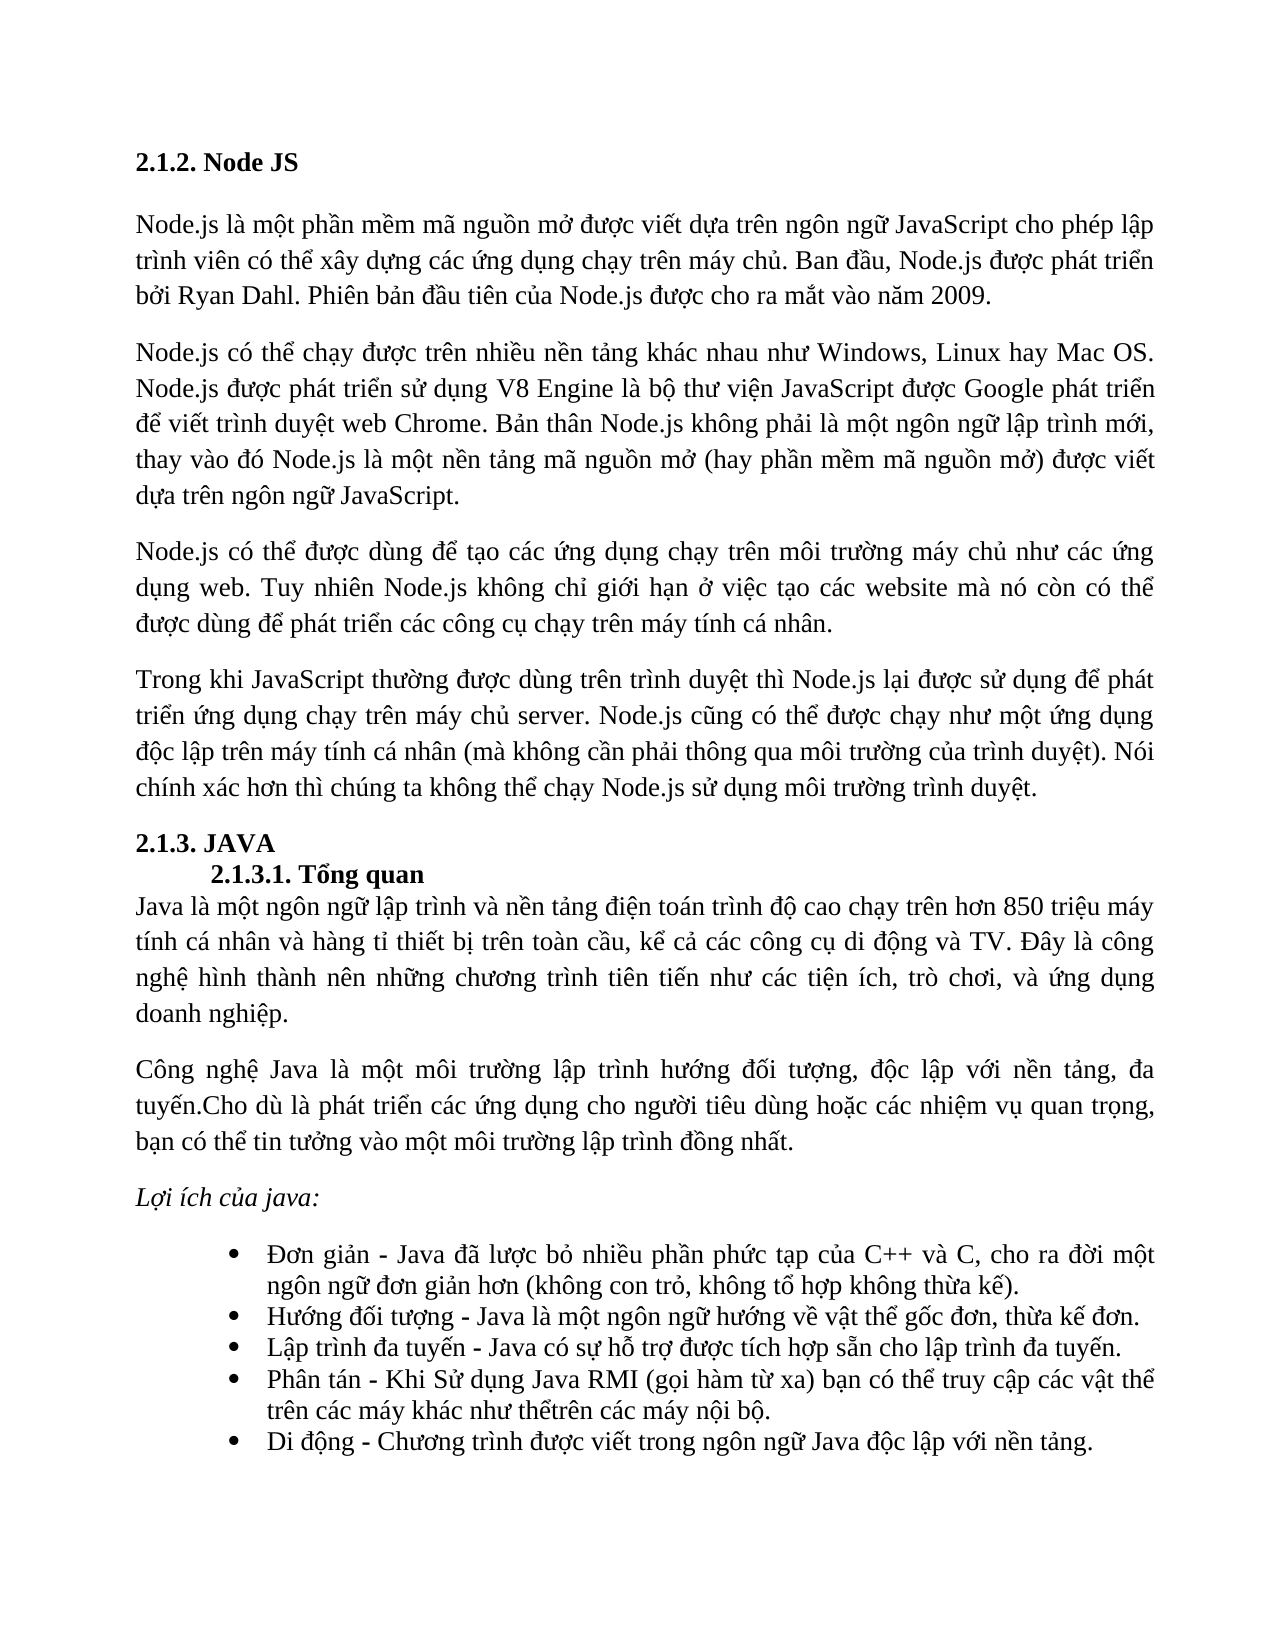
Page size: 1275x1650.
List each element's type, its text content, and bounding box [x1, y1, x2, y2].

text 2.1.3.1. Tổng quan [210, 858, 1156, 889]
text Java là một ngôn ngữ lập trình và nền tảng điện toán trình độ cao chạy trên hơn 850 triệu máy tính cá nhân và hàng tỉ thiết bị trên toàn cầu, kể cả các công cụ di động và TV. Đây là công nghệ hình thành nên những chương trình tiên tiến như các tiện ích, trò chơi, và ứng dụng doanh nghiệp. [135, 889, 1156, 1028]
list Phân tán - Khi Sử dụng Java RMI (gọi hàm từ xa) bạn có thể truy cập các vật thể trên các máy khác như thểtrên các máy nội bộ. [229, 1363, 1156, 1425]
text 2.1.3. JAVA [135, 827, 1156, 858]
text Trong khi JavaScript thường được dùng trên trình duyệt thì Node.js lại được sử dụng để phát triển ứng dụng chạy trên máy chủ server. Node.js cũng có thể được chạy như một ứng dụng độc lập trên máy tính cá nhân (mà không cần phải thông qua môi trường của trình duyệt). Nói chính xác hơn thì chúng ta không thể chạy Node.js sử dụng môi trường trình duyệt. [135, 663, 1156, 802]
list Lập trình đa tuyến - Java có sự hỗ trợ được tích hợp sẵn cho lập trình đa tuyến. [229, 1332, 1156, 1363]
text Node.js có thể chạy được trên nhiều nền tảng khác nhau như Windows, Linux hay Mac OS. Node.js được phát triển sử dụng V8 Engine là bộ thư viện JavaScript được Google phát triển để viết trình duyệt web Chrome. Bản thân Node.js không phải là một ngôn ngữ lập trình mới, thay vào đó Node.js là một nền tảng mã nguồn mở (hay phần mềm mã nguồn mở) được viết dựa trên ngôn ngữ JavaScript. [135, 336, 1156, 510]
text Node.js là một phần mềm mã nguồn mở được viết dựa trên ngôn ngữ JavaScript cho phép lập trình viên có thể xây dựng các ứng dụng chạy trên máy chủ. Ban đầu, Node.js được phát triển bởi Ryan Dahl. Phiên bản đầu tiên của Node.js được cho ra mắt vào năm 2009. [135, 208, 1156, 311]
text Node.js có thể được dùng để tạo các ứng dụng chạy trên môi trường máy chủ như các ứng dụng web. Tuy nhiên Node.js không chỉ giới hạn ở việc tạo các website mà nó còn có thể được dùng để phát triển các công cụ chạy trên máy tính cá nhân. [135, 536, 1156, 638]
list Hướng đối tượng - Java là một ngôn ngữ hướng về vật thể gốc đơn, thừa kế đơn. [229, 1300, 1156, 1332]
text 2.1.2. Node JS [135, 146, 1156, 177]
text Lợi ích của java: [135, 1181, 1156, 1212]
list Di động - Chương trình được viết trong ngôn ngữ Java độc lập với nền tảng. [229, 1425, 1156, 1456]
list Đơn giản - Java đã lược bỏ nhiều phần phức tạp của C++ và C, cho ra đời một ngôn ngữ đơn giản hơn (không con trỏ, không tổ hợp không thừa kế). [229, 1238, 1156, 1300]
text Công nghệ Java là một môi trường lập trình hướng đối tượng, độc lập với nền tảng, đa tuyến.Cho dù là phát triển các ứng dụng cho người tiêu dùng hoặc các nhiệm vụ quan trọng, bạn có thể tin tưởng vào một môi trường lập trình đồng nhất. [135, 1053, 1156, 1156]
